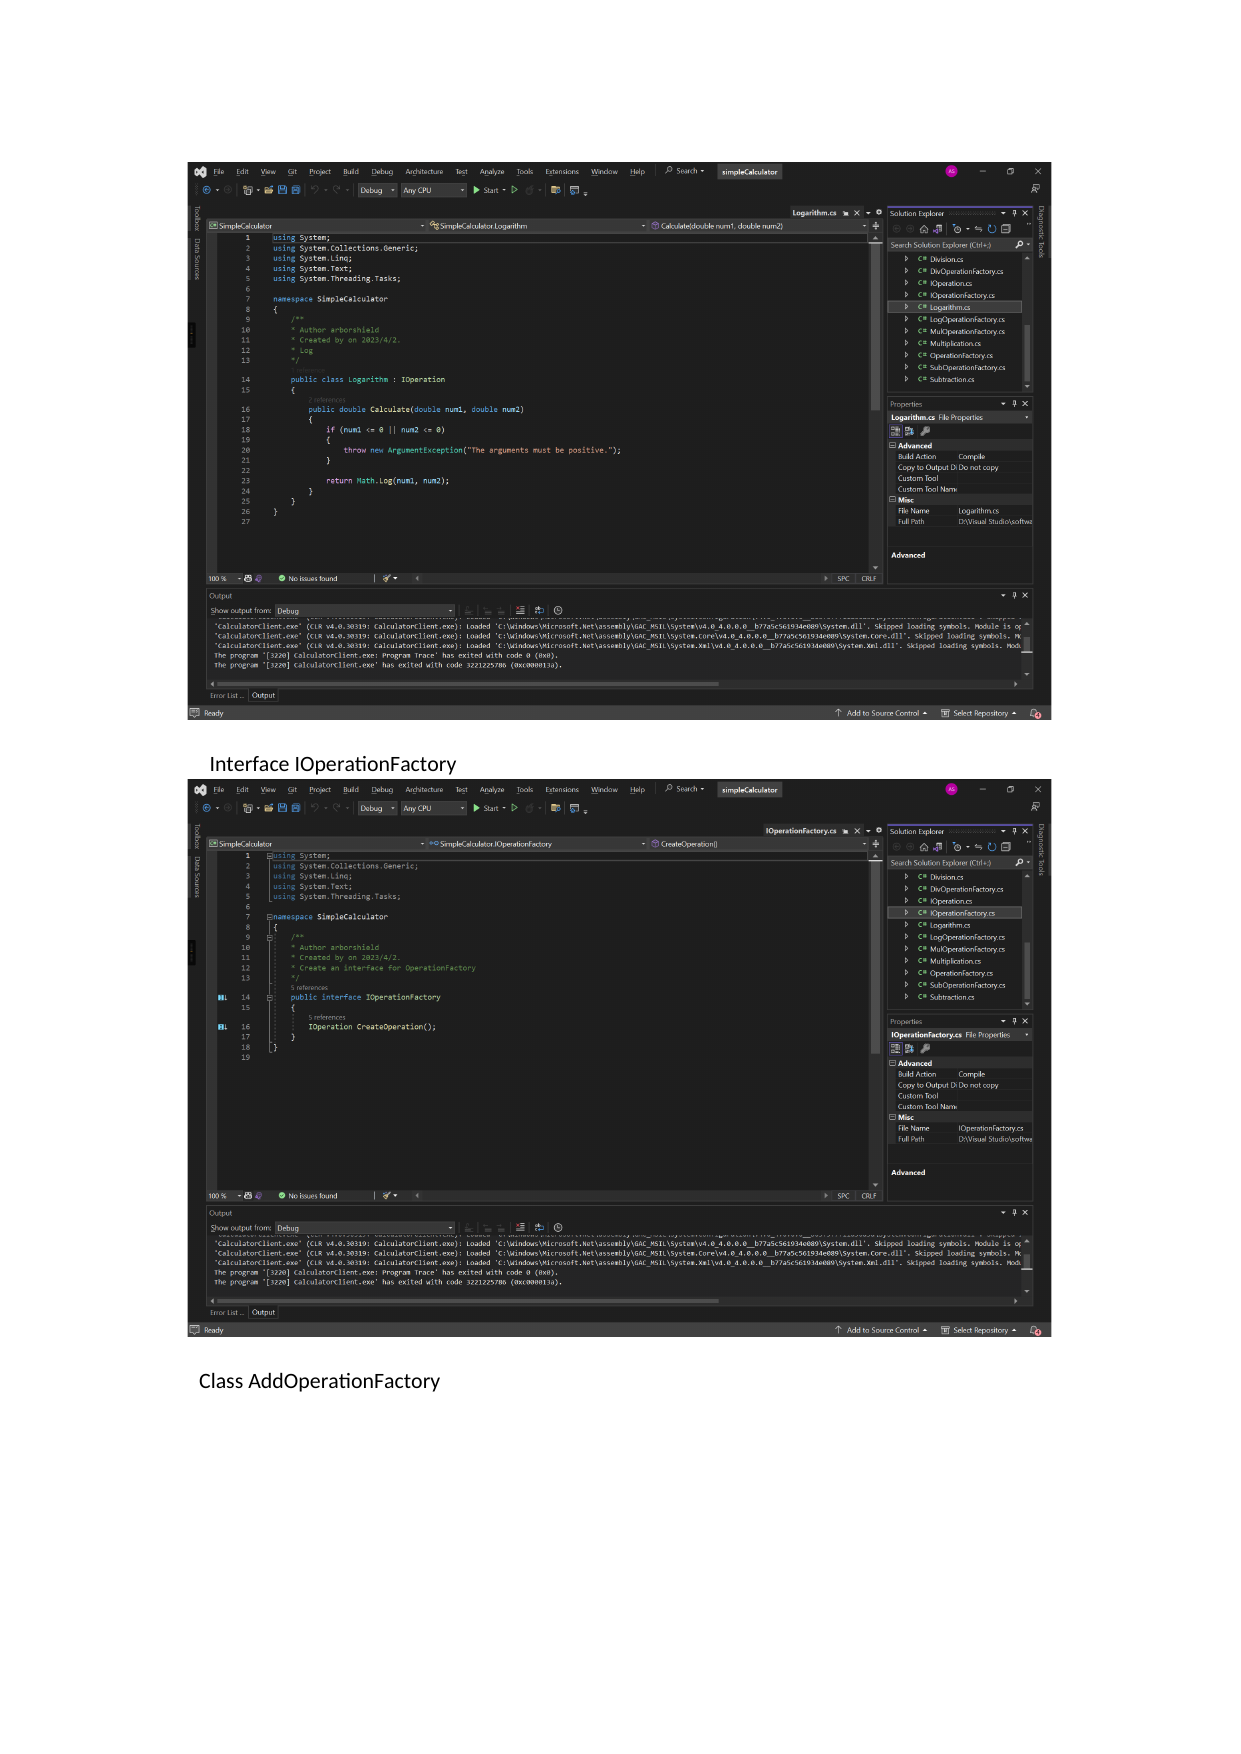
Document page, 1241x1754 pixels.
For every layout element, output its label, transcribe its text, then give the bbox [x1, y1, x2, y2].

list Interface IOperationFactory [187, 747, 1053, 779]
picture [187, 162, 1052, 720]
picture [187, 779, 1052, 1337]
list Class AddOperationFactory [187, 1364, 1053, 1397]
